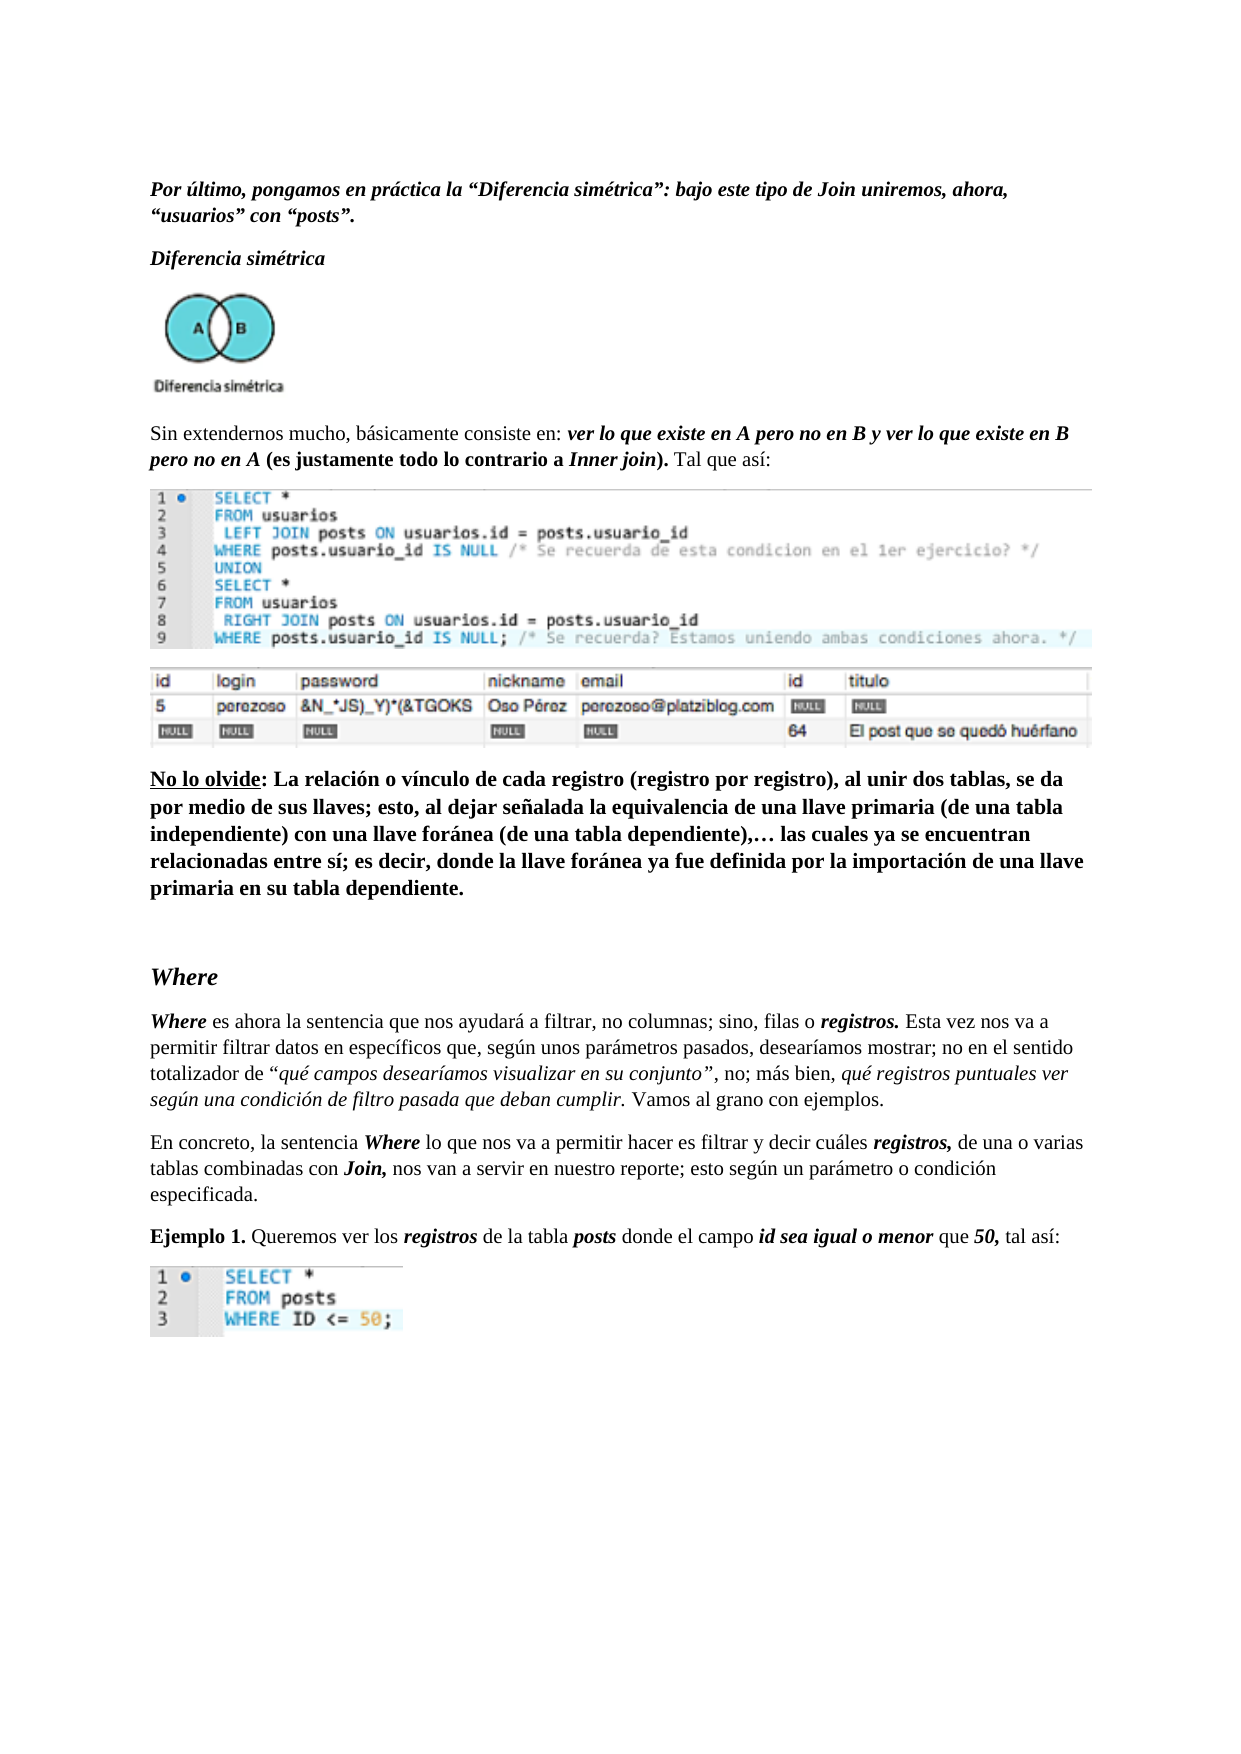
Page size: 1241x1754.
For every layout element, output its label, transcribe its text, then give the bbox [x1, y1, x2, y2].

text Por último, pongamos en práctica la “Diferencia simétrica”: bajo este tipo de Join uniremos, ahora, “usuarios” con “posts”. [150, 177, 1090, 227]
text Ejemplo 1. Queremos ver los registros de la tabla posts donde el campo id sea igual o menor que 50, tal así: [150, 1224, 1090, 1248]
text Where [150, 962, 1090, 990]
text No lo olvide: La relación o vínculo de cada registro (registro por registro), al unir dos tablas, se da por medio de sus llaves; esto, al dejar señalada la equivalencia de una llave primaria (de una tabla independiente) con una llave foránea (de una tabla dependiente),… las cuales ya se encuentran relacionadas entre sí; es decir, donde la llave foránea ya fue definida por la importación de una llave primaria en su tabla dependiente. [150, 766, 1090, 900]
text Diferencia simétrica [150, 246, 1090, 270]
text En concreto, la sentencia Where lo que nos va a permitir hacer es filtrar y decir cuáles registros, de una o varias tablas combinadas con Join, nos van a servir en nuestro reporte; esto según un parámetro o condición especificada. [150, 1130, 1090, 1206]
picture [150, 288, 289, 403]
picture [150, 667, 1092, 748]
picture [150, 1266, 403, 1337]
picture [150, 489, 1092, 649]
text Sin extendernos mucho, básicamente consiste en: ver lo que existe en A pero no en B y ver lo que existe en B pero no en A (es justamente todo lo contrario a Inner join). Tal que así: [150, 421, 1090, 471]
text Where es ahora la sentencia que nos ayudará a filtrar, no columnas; sino, filas o registros. Esta vez nos va a permitir filtrar datos en específicos que, según unos parámetros pasados, desearíamos mostrar; no en el sentido totalizador de “qué campos desearíamos visualizar en su conjunto”, no; más bien, qué registros puntuales ver según una condición de filtro pasada que deban cumplir. Vamos al grano con ejemplos. [150, 1009, 1090, 1111]
